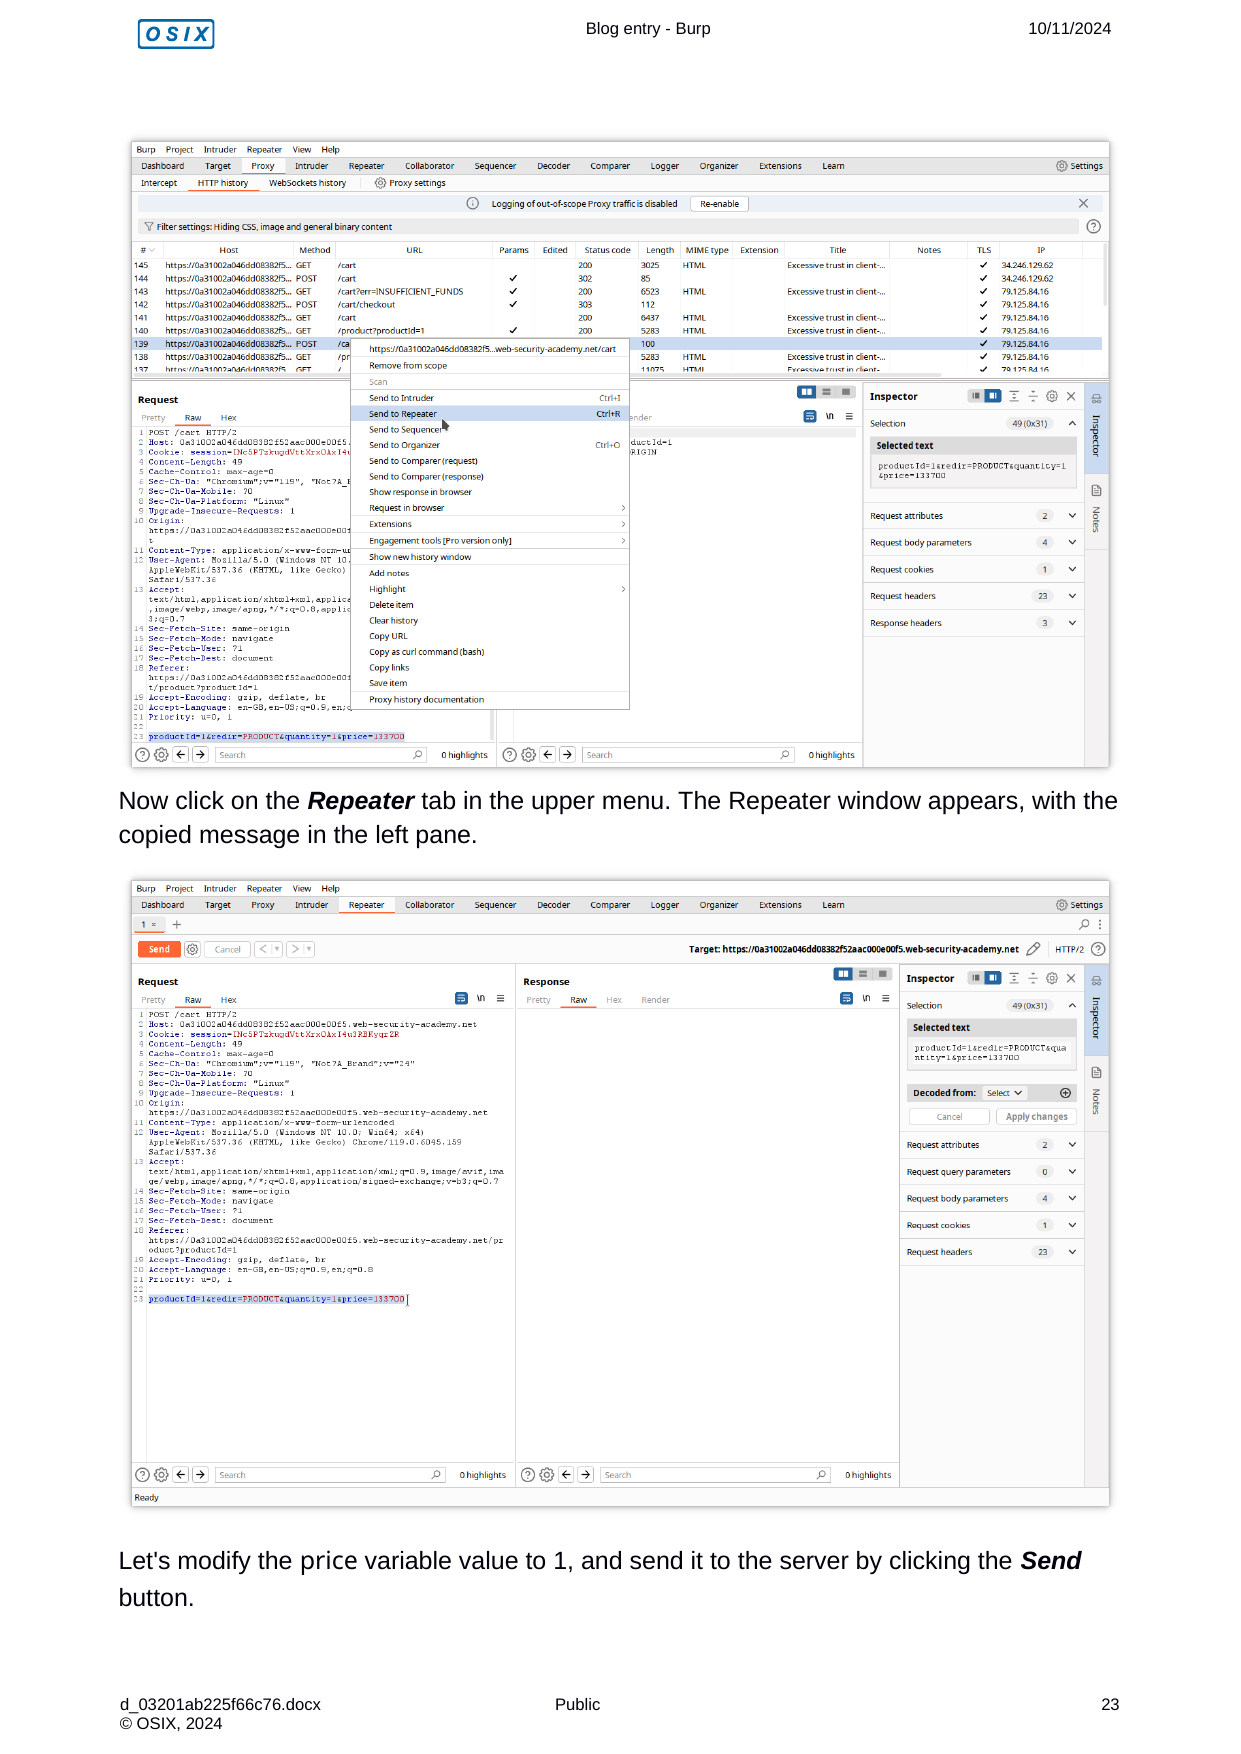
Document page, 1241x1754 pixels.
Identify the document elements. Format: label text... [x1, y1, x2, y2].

picture [137, 19, 215, 49]
text Now click on the Repeater tab in the upper menu. The Repeater window appears, with the copied message in the left pane. [118, 780, 1122, 849]
picture [118, 129, 1122, 780]
picture [118, 867, 1122, 1519]
text Let's modify the price variable value to 1, and send it to the server by clicking the Send button. [118, 1519, 1122, 1612]
